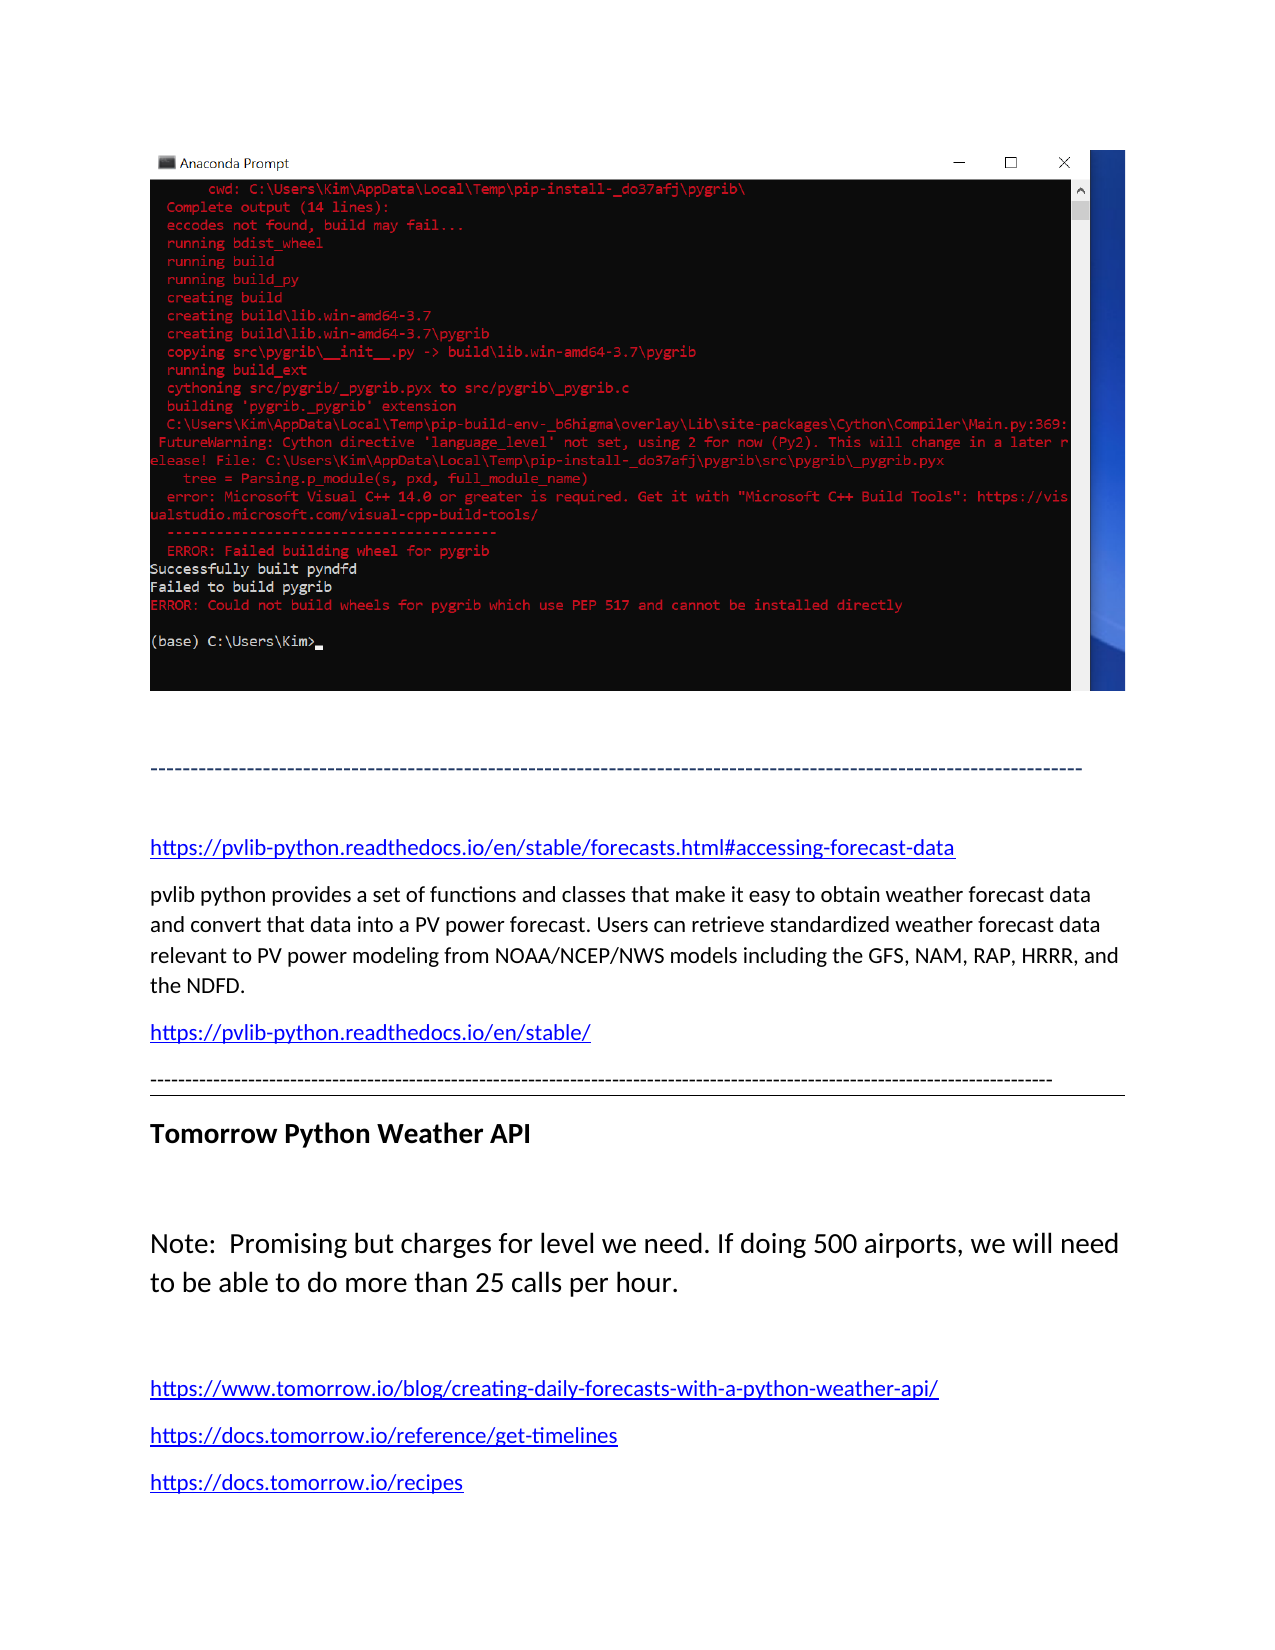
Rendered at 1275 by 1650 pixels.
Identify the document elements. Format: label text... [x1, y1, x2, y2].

text https://pvlib-python.readthedocs.io/en/stable/forecasts.html#accessing-forecast-data [150, 833, 1125, 862]
text https://docs.tomorrow.io/recipes [150, 1468, 1125, 1496]
text pvlib python provides a set of functions and classes that make it easy to obtain weather forecast data and convert that data into a PV power forecast. Users can retrieve standardized weather forecast data relevant to PV power modeling from NOAA/NCEP/NWS models including the GFS, NAM, RAP, HRRR, and the NDFD. [150, 880, 1125, 999]
picture [150, 150, 1125, 691]
text --------------------------------------------------------------------------------------------------------------------------------- [150, 1065, 1125, 1095]
text Note: Promising but charges for level we need. If doing 500 airports, we will need to be able to do more than 25 calls per hour. [150, 1226, 1125, 1299]
text https://docs.tomorrow.io/reference/get-timelines [150, 1421, 1125, 1449]
text https://pvlib-python.readthedocs.io/en/stable/ [150, 1018, 1125, 1046]
subtitle -------------------------------------------------------------------------------------------------------------------- [150, 750, 1125, 784]
text Tomorrow Python Weather API [150, 1115, 1125, 1151]
text https://www.tomorrow.io/blog/creating-daily-forecasts-with-a-python-weather-api/ [150, 1374, 1125, 1402]
